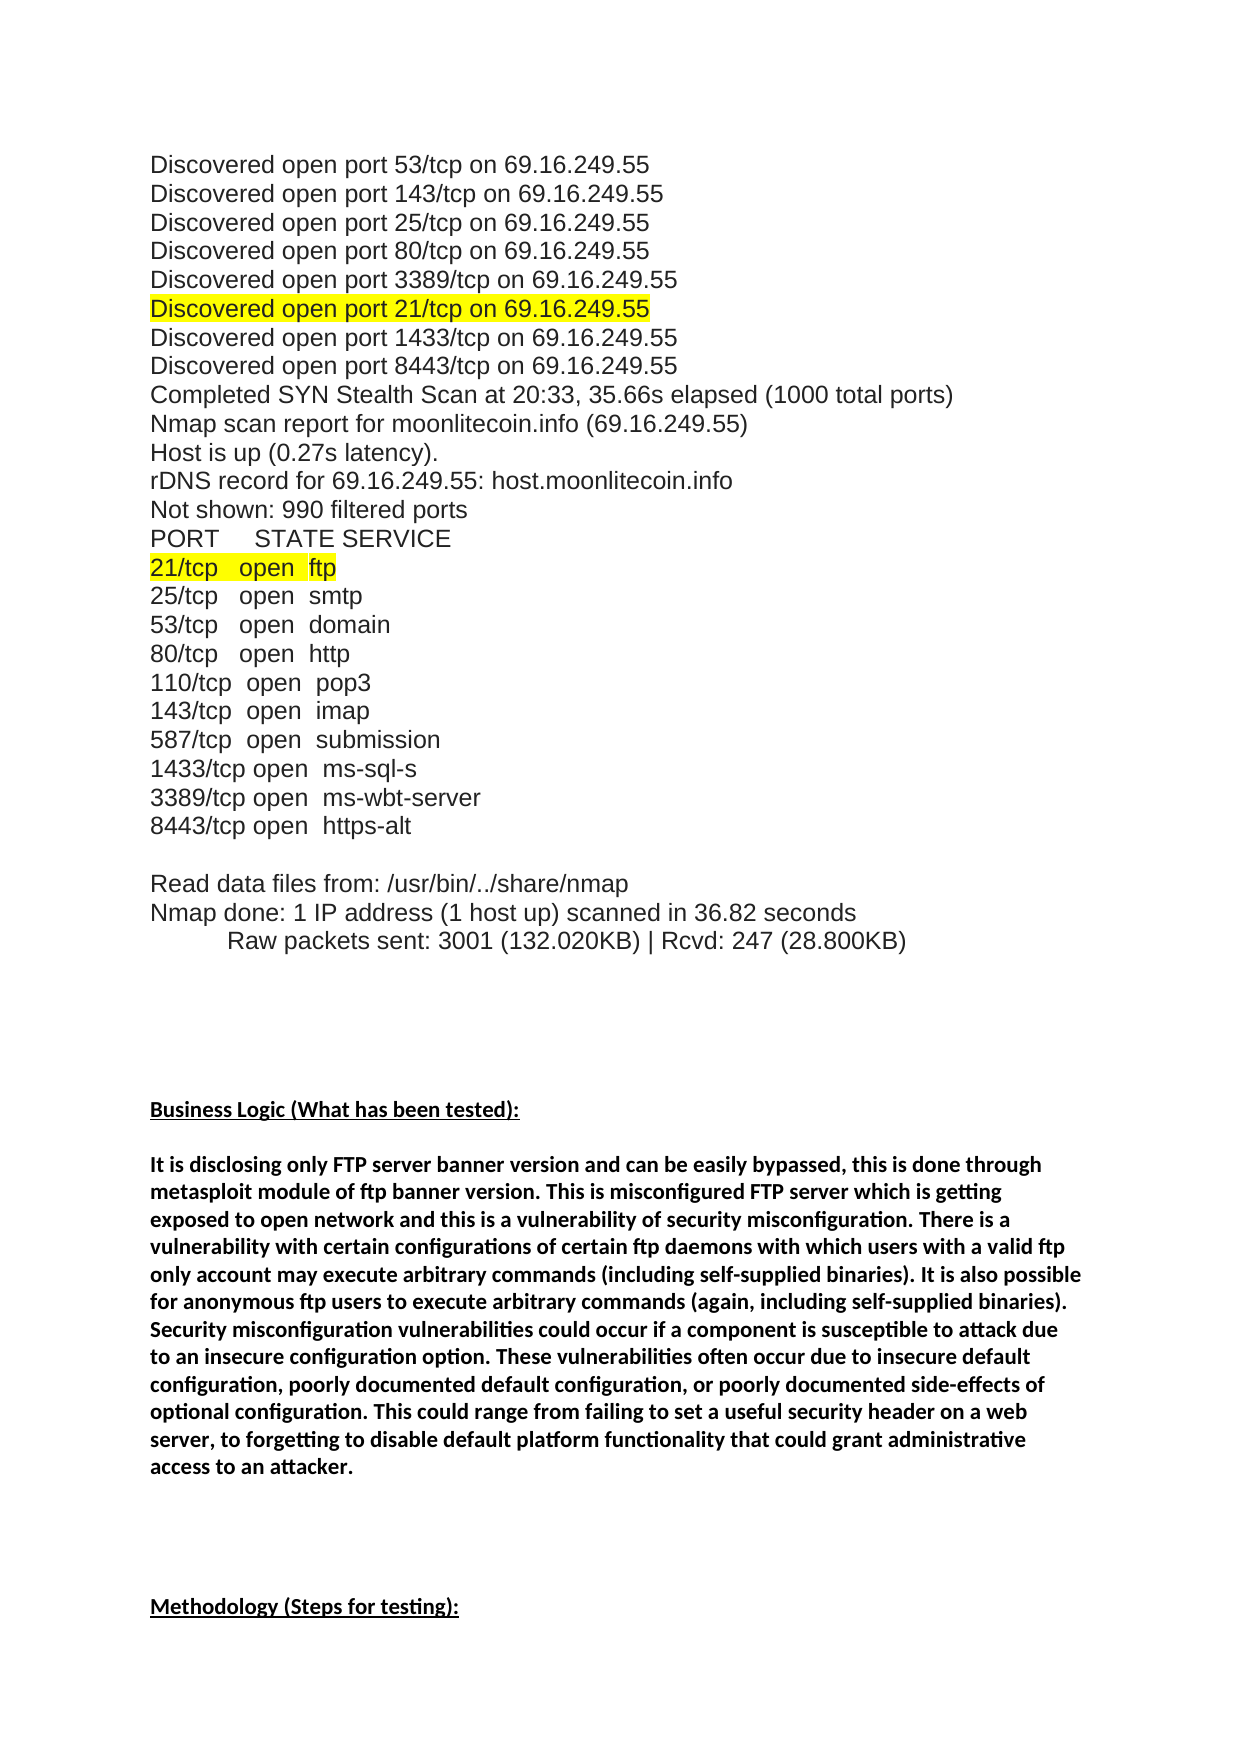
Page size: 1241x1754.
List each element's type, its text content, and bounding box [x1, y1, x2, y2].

text It is disclosing only FTP server banner version and can be easily bypassed, this is done through metasploit module of ftp banner version. This is misconfigured FTP server which is getting exposed to open network and this is a vulnerability of security misconfiguration. There is a vulnerability with certain configurations of certain ftp daemons with which users with a valid ftp only account may execute arbitrary commands (including self-supplied binaries). It is also possible for anonymous ftp users to execute arbitrary commands (again, including self-supplied binaries). Security misconfiguration vulnerabilities could occur if a component is susceptible to attack due to an insecure configuration option. These vulnerabilities often occur due to insecure default configuration, poorly documented default configuration, or poorly documented side-effects of optional configuration. This could range from failing to set a useful security header on a web server, to forgetting to disable default platform functionality that could grant administrative access to an attacker. [150, 1151, 1083, 1480]
text Methodology (Steps for testing): [150, 1592, 1083, 1620]
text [150, 150, 1090, 955]
text Business Logic (What has been tested): [150, 1095, 1083, 1122]
